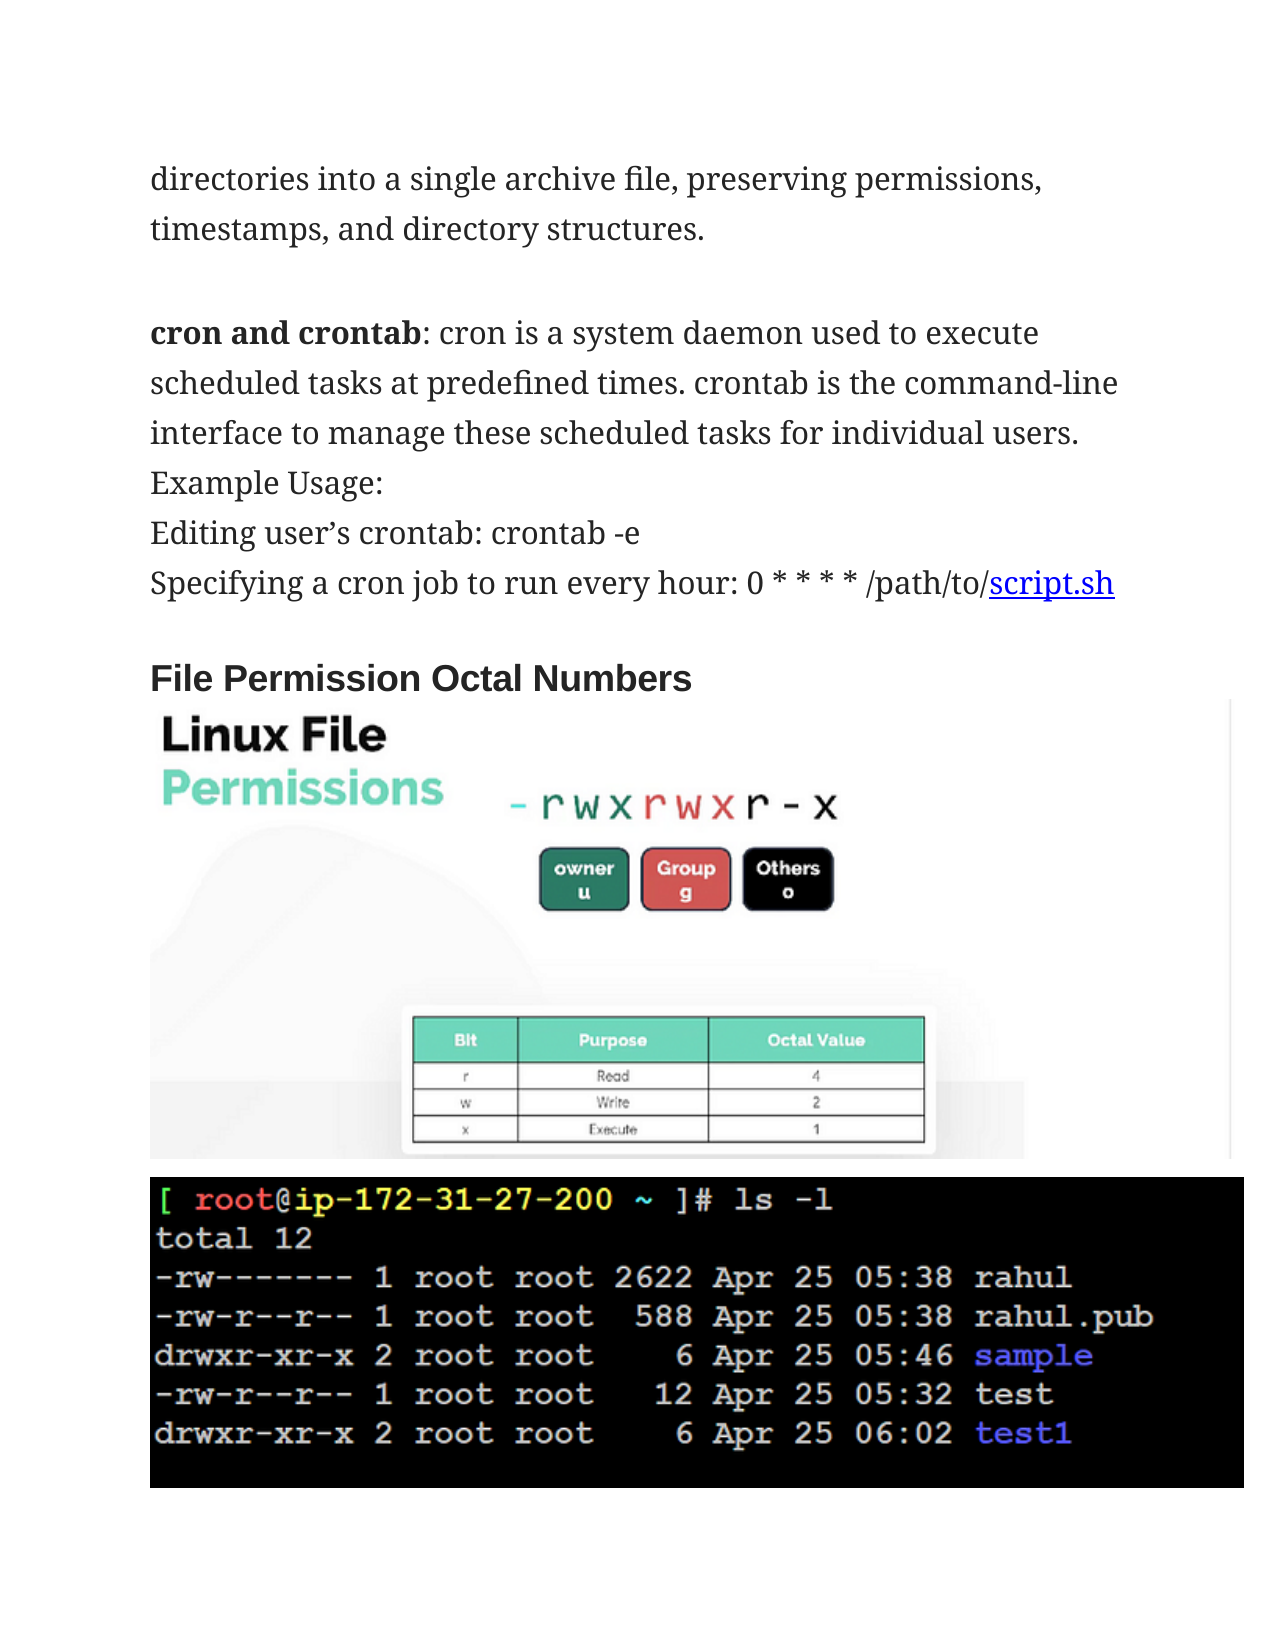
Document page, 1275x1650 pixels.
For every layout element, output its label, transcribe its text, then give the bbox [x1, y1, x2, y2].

picture [150, 699, 1244, 1159]
picture [150, 1177, 1244, 1488]
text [150, 150, 1125, 250]
subtitle File Permission Octal Numbers [150, 652, 1125, 699]
text cron and crontab: cron is a system daemon used to execute scheduled tasks at predefined times. crontab is the command-line interface to manage these scheduled tasks for individual users. Example Usage: Editing user’s crontab: crontab -e Specifying a cron job to run every hour: 0 * * * * /path/to/script.sh [150, 303, 1125, 603]
